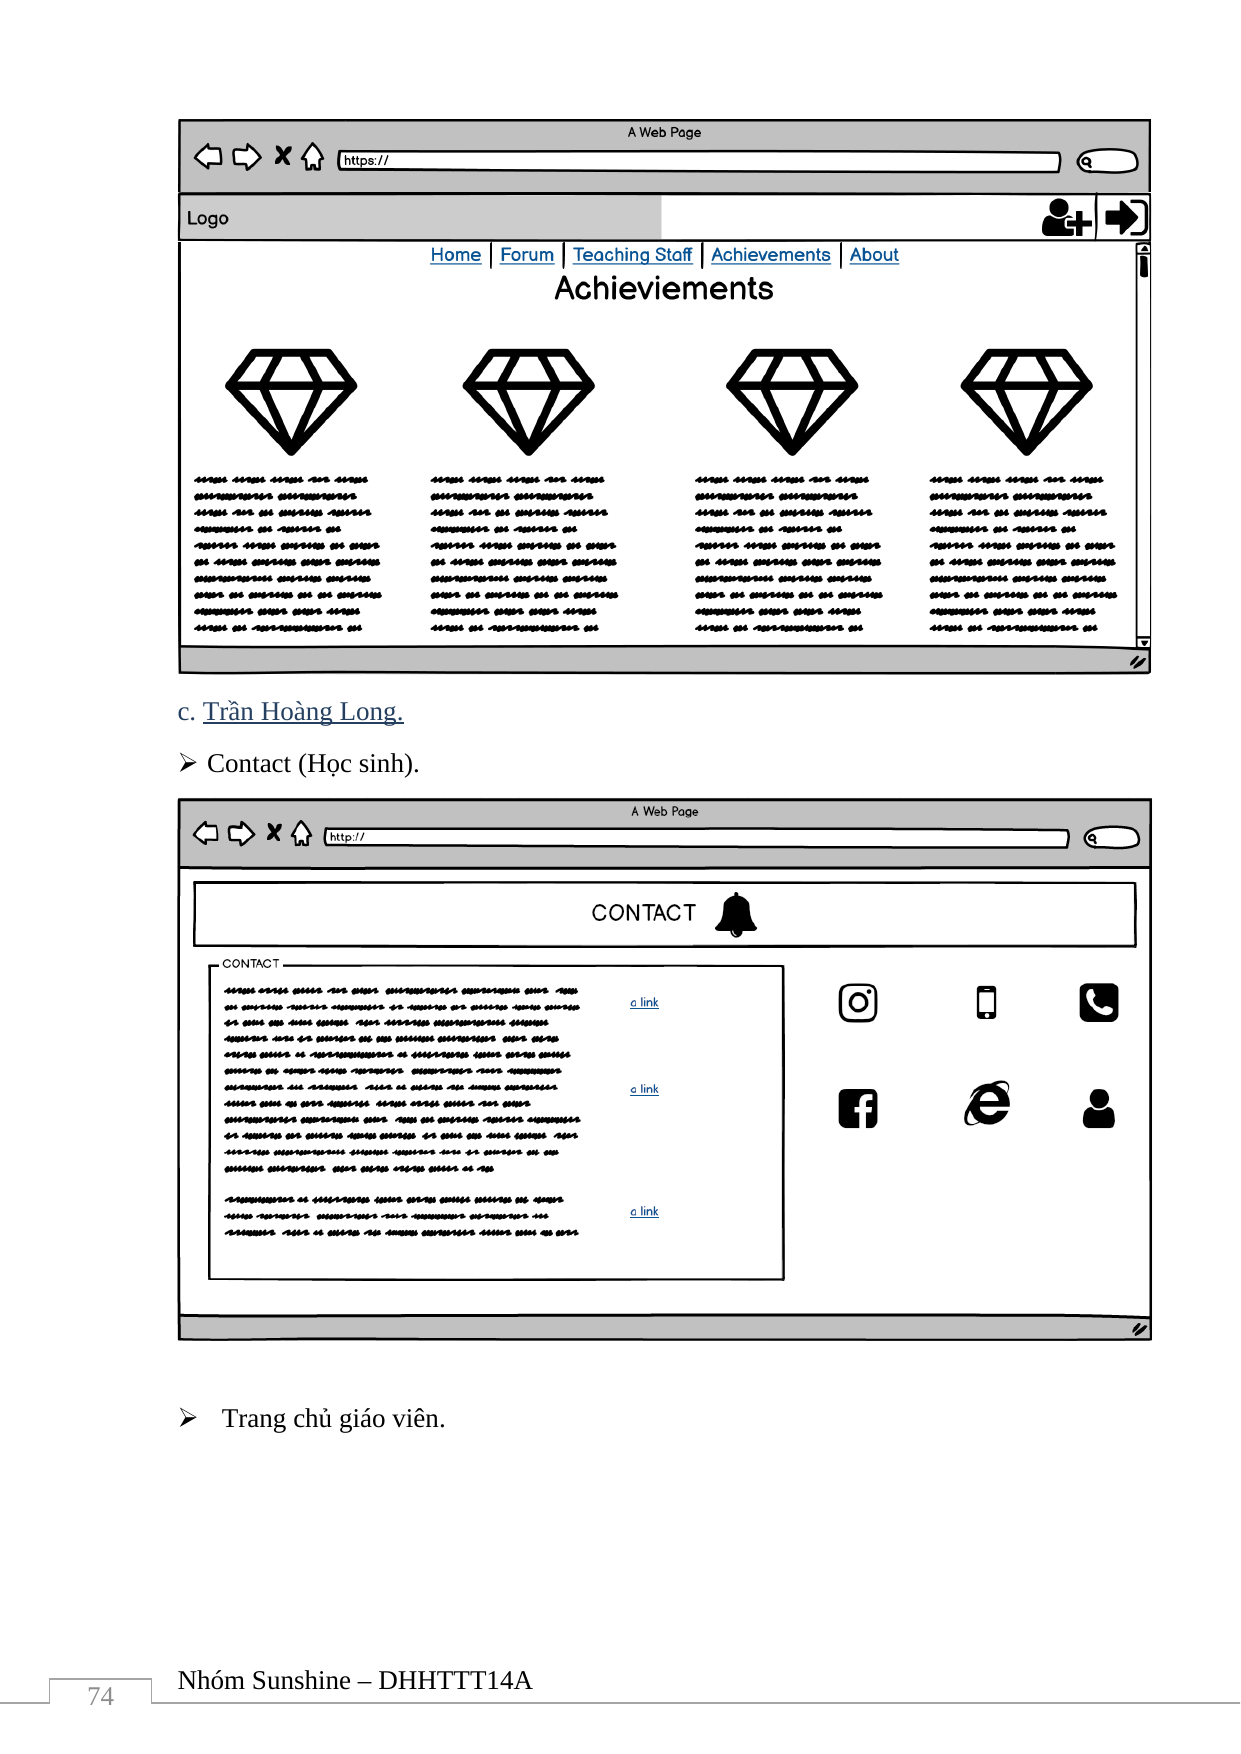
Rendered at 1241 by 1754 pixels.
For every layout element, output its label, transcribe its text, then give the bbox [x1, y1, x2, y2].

list Trang chủ giáo viên. [177, 1402, 1152, 1434]
picture [177, 797, 1153, 1341]
subtitle c. Trần Hoàng Long. [177, 695, 1152, 726]
list Contact (Học sinh). [177, 747, 1152, 778]
picture [177, 118, 1152, 675]
